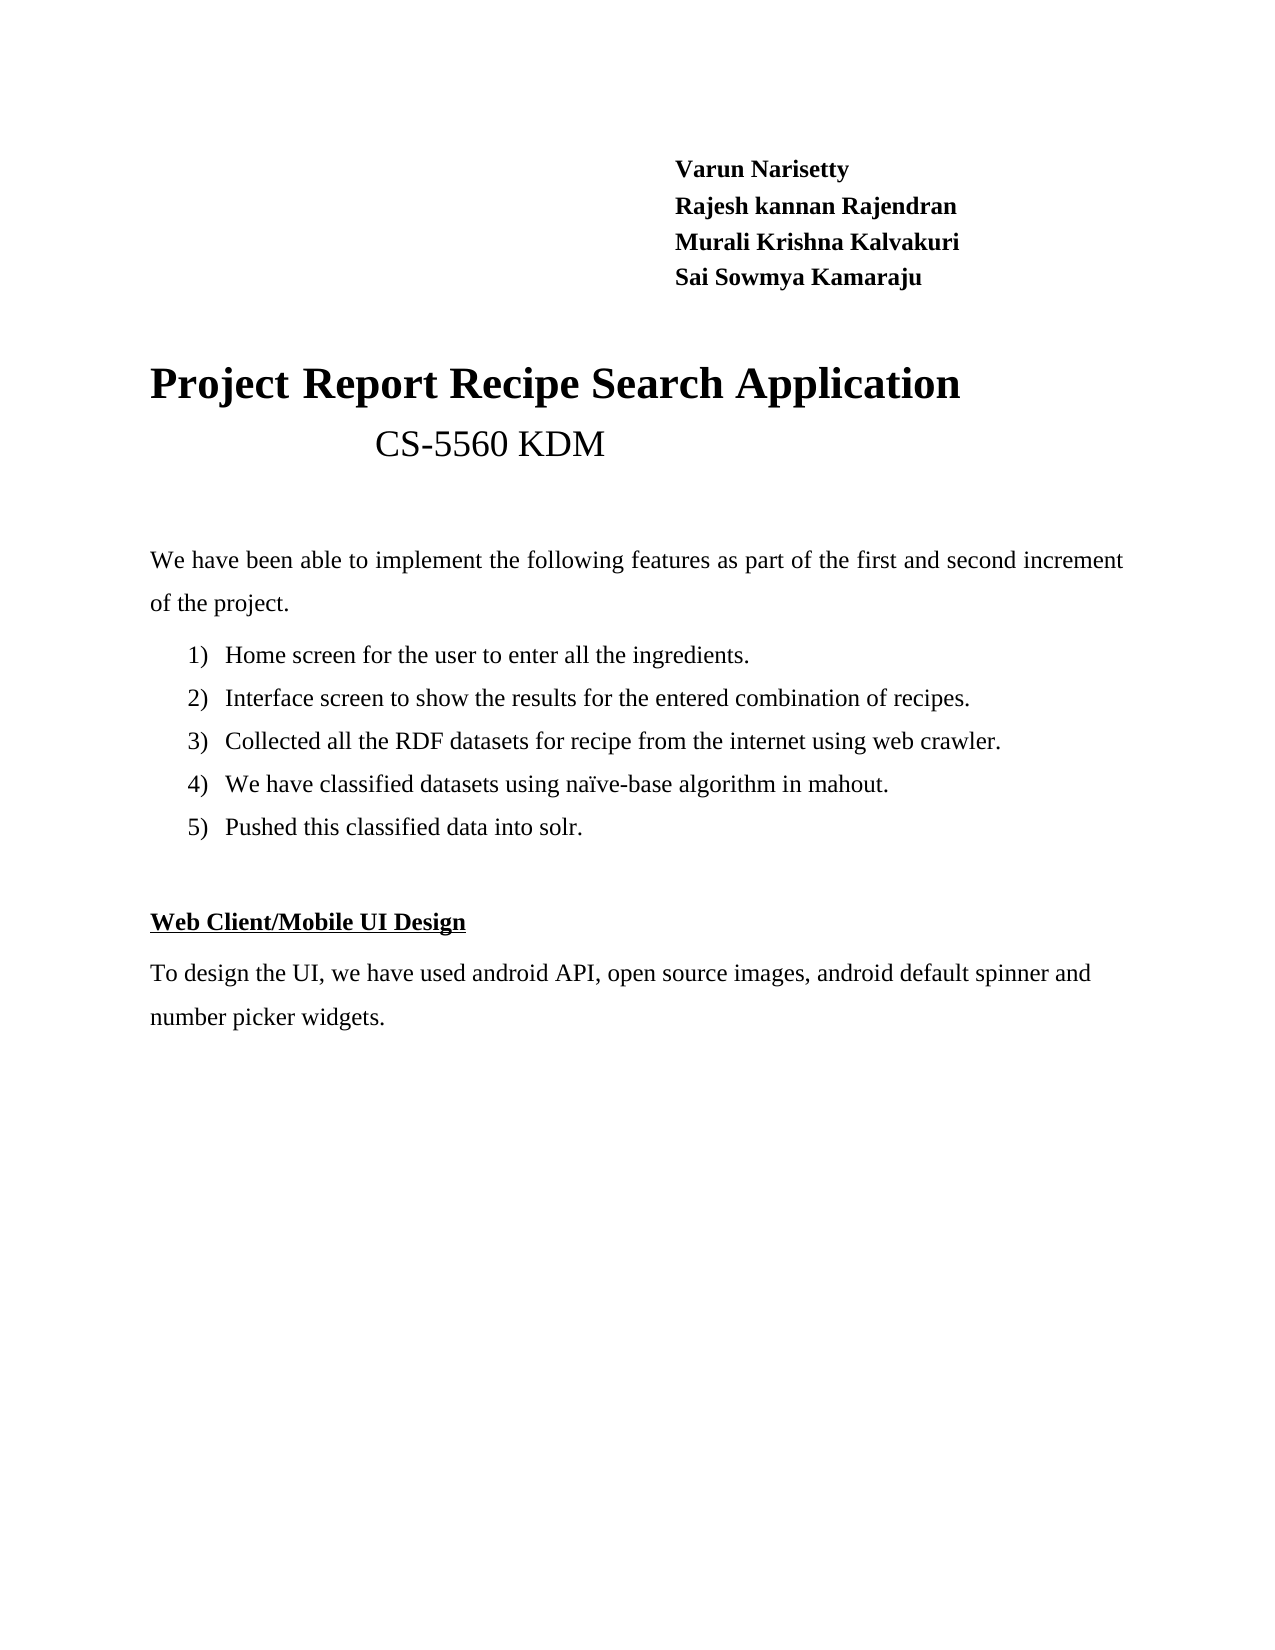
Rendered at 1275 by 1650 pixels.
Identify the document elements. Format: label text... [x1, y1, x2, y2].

text To design the UI, we have used android API, open source images, android default spinner and number picker widgets. [150, 958, 1125, 1030]
list We have classified datasets using naïve-base algorithm in mahout. [187, 769, 1125, 798]
text CS-5560 KDM [300, 421, 1125, 464]
text Project Report Recipe Search Application [150, 357, 1275, 408]
list Interface screen to show the results for the entered combination of recipes. [187, 683, 1125, 712]
list Home screen for the user to enter all the ingredients. [187, 640, 1125, 668]
text Varun Narisetty [150, 154, 1275, 183]
text We have been able to implement the following features as part of the first and second increment of the project. [150, 545, 1125, 617]
text Rajesh kannan Rajendran [150, 191, 1275, 220]
list Collected all the RDF datasets for recipe from the internet using web crawler. [187, 726, 1125, 755]
text Murali Krishna Kalvakuri [150, 227, 1275, 255]
text Sai Sowmya Kamaraju [150, 262, 1275, 291]
list Pushed this classified data into solr. [187, 812, 1125, 841]
text Web Client/Mobile UI Design [150, 907, 1125, 936]
